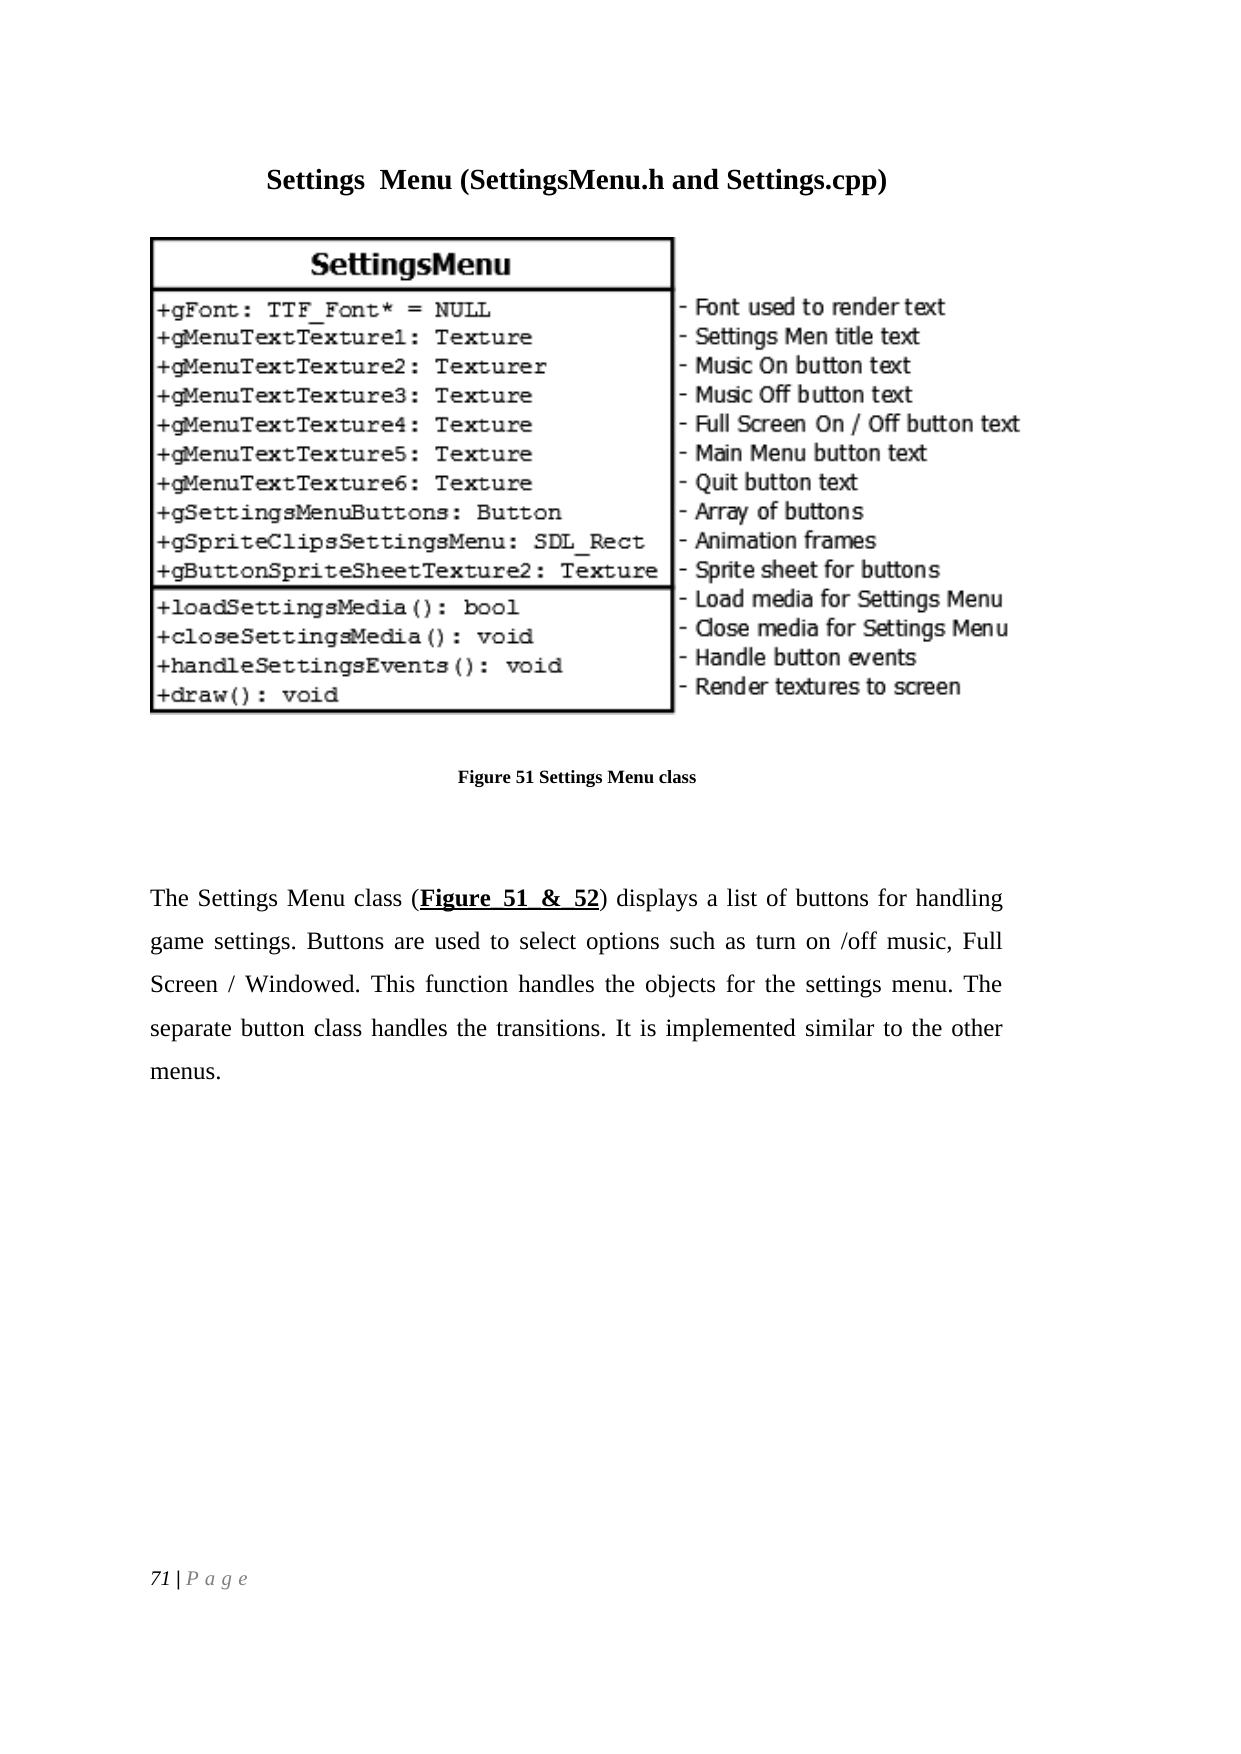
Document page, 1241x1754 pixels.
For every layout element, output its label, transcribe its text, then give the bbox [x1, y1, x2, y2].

picture [150, 237, 1024, 715]
text Settings Menu (SettingsMenu.h and Settings.cpp) [150, 162, 1004, 196]
text The Settings Menu class (Figure_51_&_52) displays a list of buttons for handling game settings. Buttons are used to select options such as turn on /off music, Full Screen / Windowed. This function handles the objects for the settings menu. The separate button class handles the transitions. It is implemented similar to the other menus. [150, 883, 1004, 1084]
